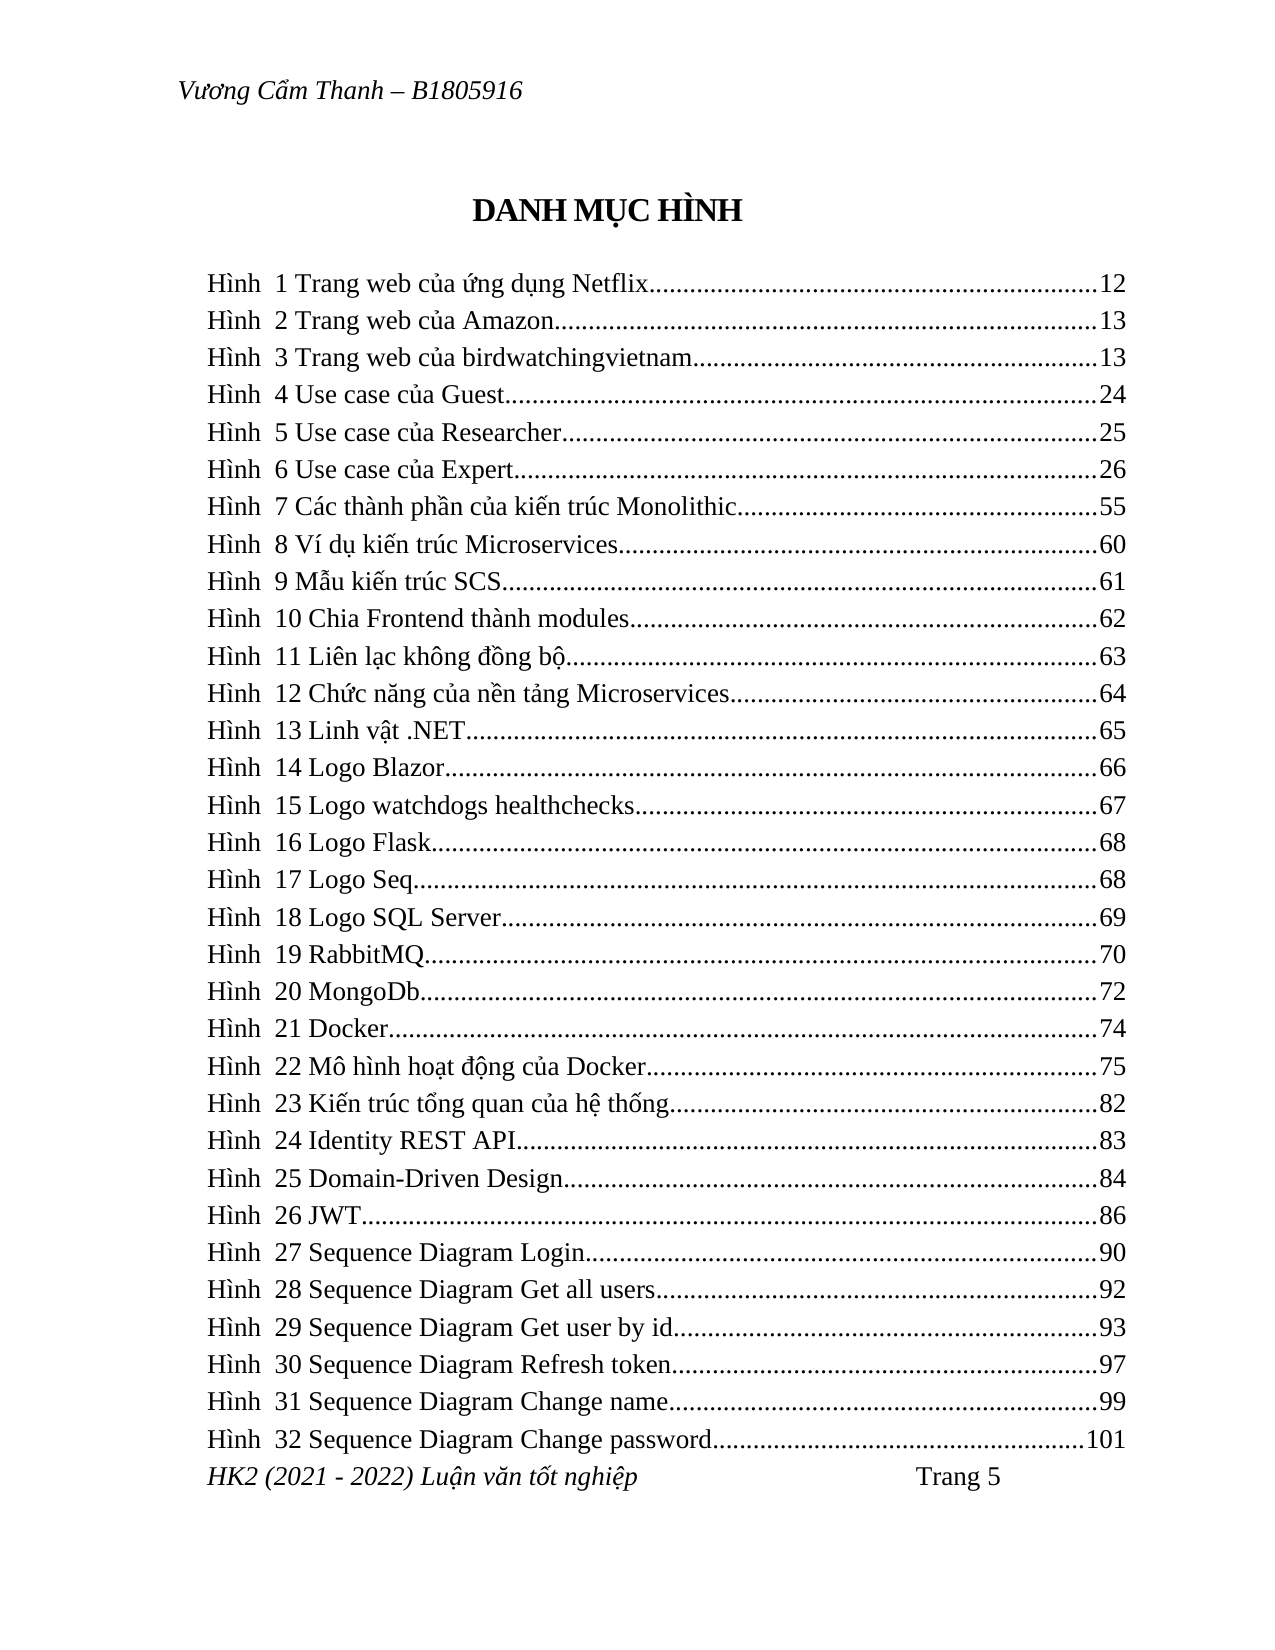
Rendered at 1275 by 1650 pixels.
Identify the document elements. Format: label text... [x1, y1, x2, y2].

text Hình 31 Sequence Diagram Change name 99 [177, 1386, 1157, 1417]
title danh mục hình [59, 190, 1157, 228]
text Hình 13 Linh vật .NET 65 [177, 714, 1157, 745]
text Hình 18 Logo SQL Server 69 [177, 901, 1157, 932]
text Hình 9 Mẫu kiến trúc SCS 61 [177, 565, 1157, 596]
text Hình 22 Mô hình hoạt động của Docker 75 [177, 1050, 1157, 1081]
text Hình 3 Trang web của birdwatchingvietnam 13 [177, 341, 1157, 372]
text Hình 29 Sequence Diagram Get user by id 93 [177, 1311, 1157, 1342]
text Hình 15 Logo watchdogs healthchecks 67 [177, 789, 1157, 820]
text Hình 4 Use case của Guest 24 [177, 379, 1157, 410]
text Hình 21 Docker 74 [177, 1013, 1157, 1044]
text Hình 26 JWT 86 [177, 1199, 1157, 1230]
text Hình 8 Ví dụ kiến trúc Microservices 60 [177, 528, 1157, 559]
text Hình 19 RabbitMQ 70 [177, 938, 1157, 969]
text Hình 14 Logo Blazor 66 [177, 752, 1157, 783]
text Hình 6 Use case của Expert 26 [177, 453, 1157, 484]
text Hình 5 Use case của Researcher 25 [177, 416, 1157, 447]
text Hình 23 Kiến trúc tổng quan của hệ thống 82 [177, 1087, 1157, 1118]
text Hình 24 Identity REST API 83 [177, 1124, 1157, 1156]
text Hình 10 Chia Frontend thành modules 62 [177, 602, 1157, 633]
text Hình 30 Sequence Diagram Refresh token 97 [177, 1348, 1157, 1379]
text Hình 11 Liên lạc không đồng bộ 63 [177, 640, 1157, 671]
text Hình 28 Sequence Diagram Get all users 92 [177, 1274, 1157, 1305]
text Hình 2 Trang web của Amazon 13 [177, 304, 1157, 335]
text Hình 17 Logo Seq 68 [177, 863, 1157, 894]
text Hình 32 Sequence Diagram Change password 101 [177, 1423, 1157, 1454]
text Hình 27 Sequence Diagram Login 90 [177, 1236, 1157, 1267]
text Hình 7 Các thành phần của kiến trúc Monolithic 55 [177, 491, 1157, 522]
text Hình 12 Chức năng của nền tảng Microservices 64 [177, 677, 1157, 708]
text Hình 25 Domain-Driven Design 84 [177, 1162, 1157, 1193]
text Hình 20 MongoDb 72 [177, 975, 1157, 1006]
text Hình 16 Logo Flask 68 [177, 826, 1157, 857]
text Hình 1 Trang web của ứng dụng Netflix 12 [177, 267, 1157, 298]
